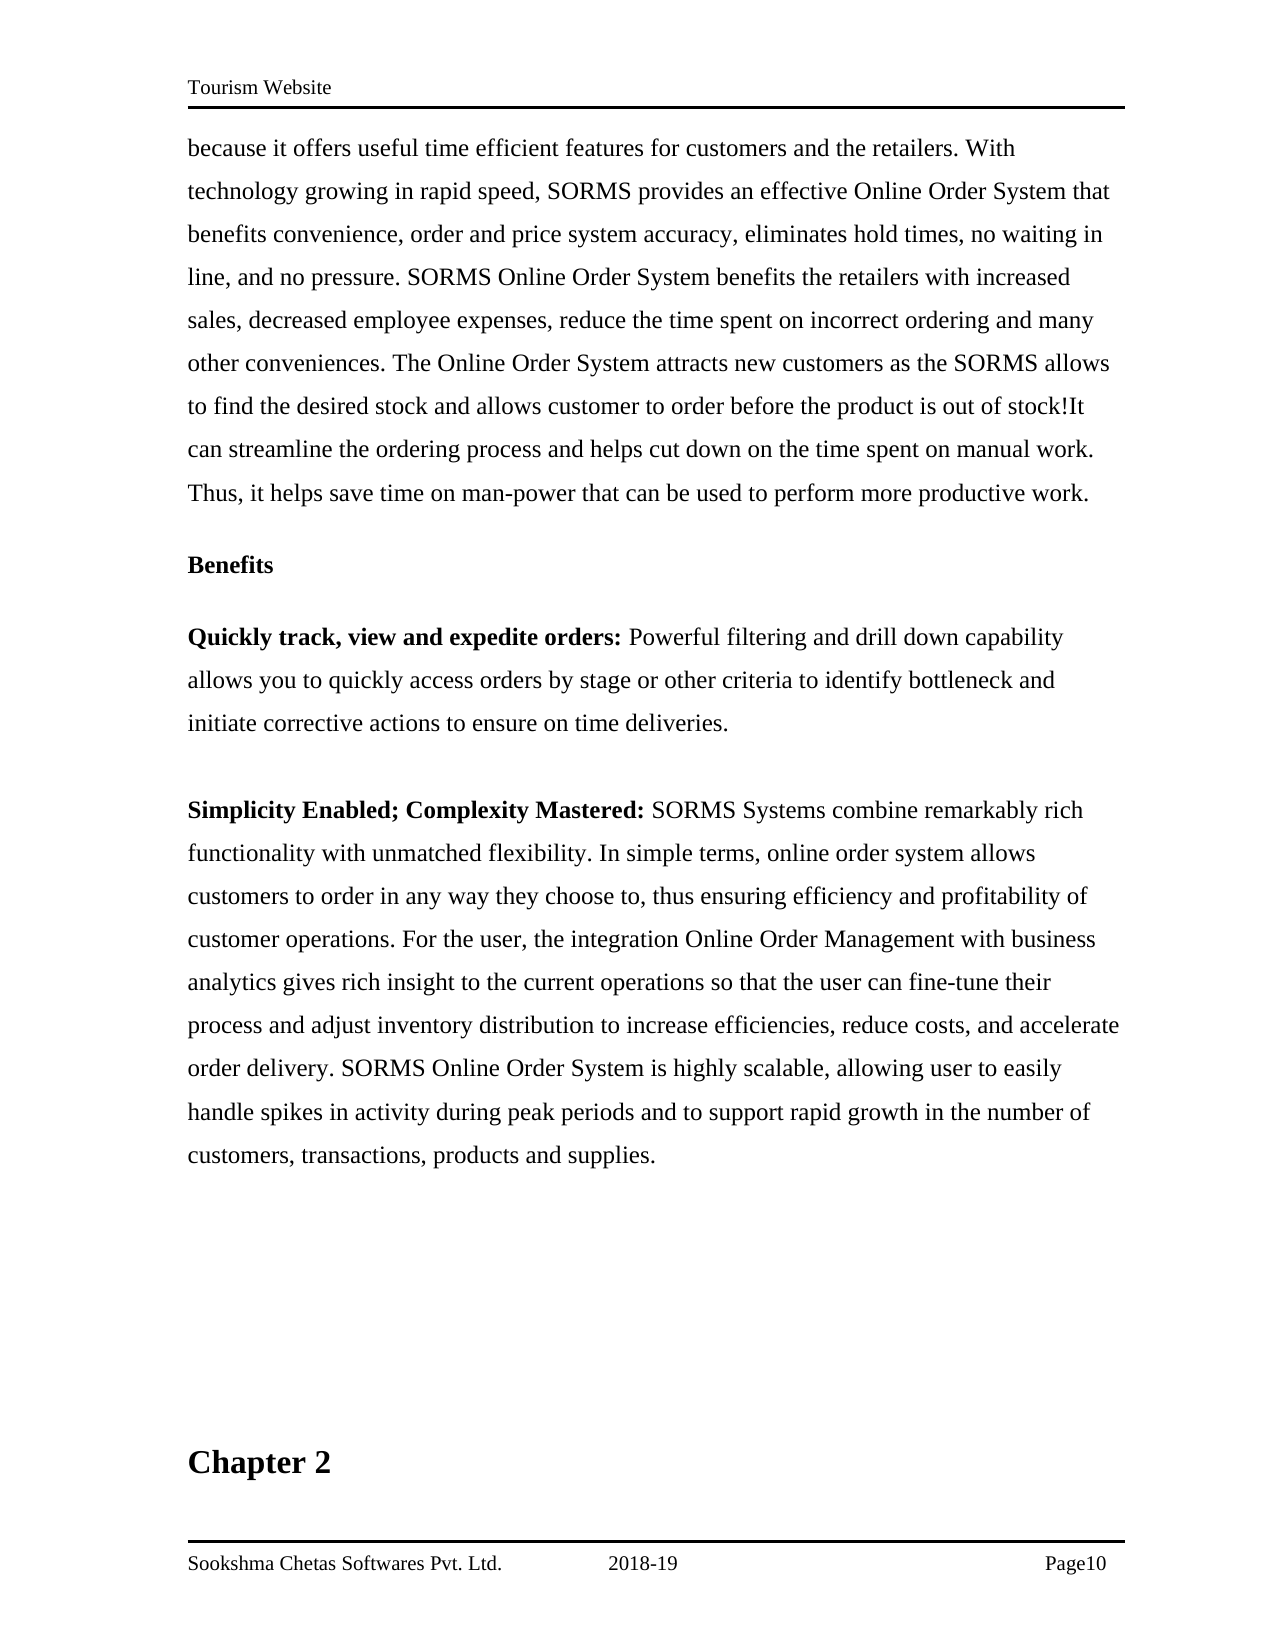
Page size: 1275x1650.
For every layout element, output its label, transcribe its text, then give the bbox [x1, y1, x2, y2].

text Chapter 2 [187, 1442, 1125, 1480]
text Quickly track, view and expedite orders: Powerful filtering and drill down capability allows you to quickly access orders by stage or other criteria to identify bottleneck and initiate corrective actions to ensure on time deliveries. Simplicity Enabled; Complexity Mastered: SORMS Systems combine remarkably rich functionality with unmatched flexibility. In simple terms, online order system allows customers to order in any way they choose to, thus ensuring efficiency and profitability of customer operations. For the user, the integration Online Order Management with business analytics gives rich insight to the current operations so that the user can fine-tune their process and adjust inventory distribution to increase efficiencies, reduce costs, and accelerate order delivery. SORMS Online Order System is highly scalable, allowing user to easily handle spikes in activity during peak periods and to support rapid growth in the number of customers, transactions, products and supplies. [187, 622, 1125, 1168]
subtitle Benefits [187, 550, 1125, 579]
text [187, 133, 1125, 506]
